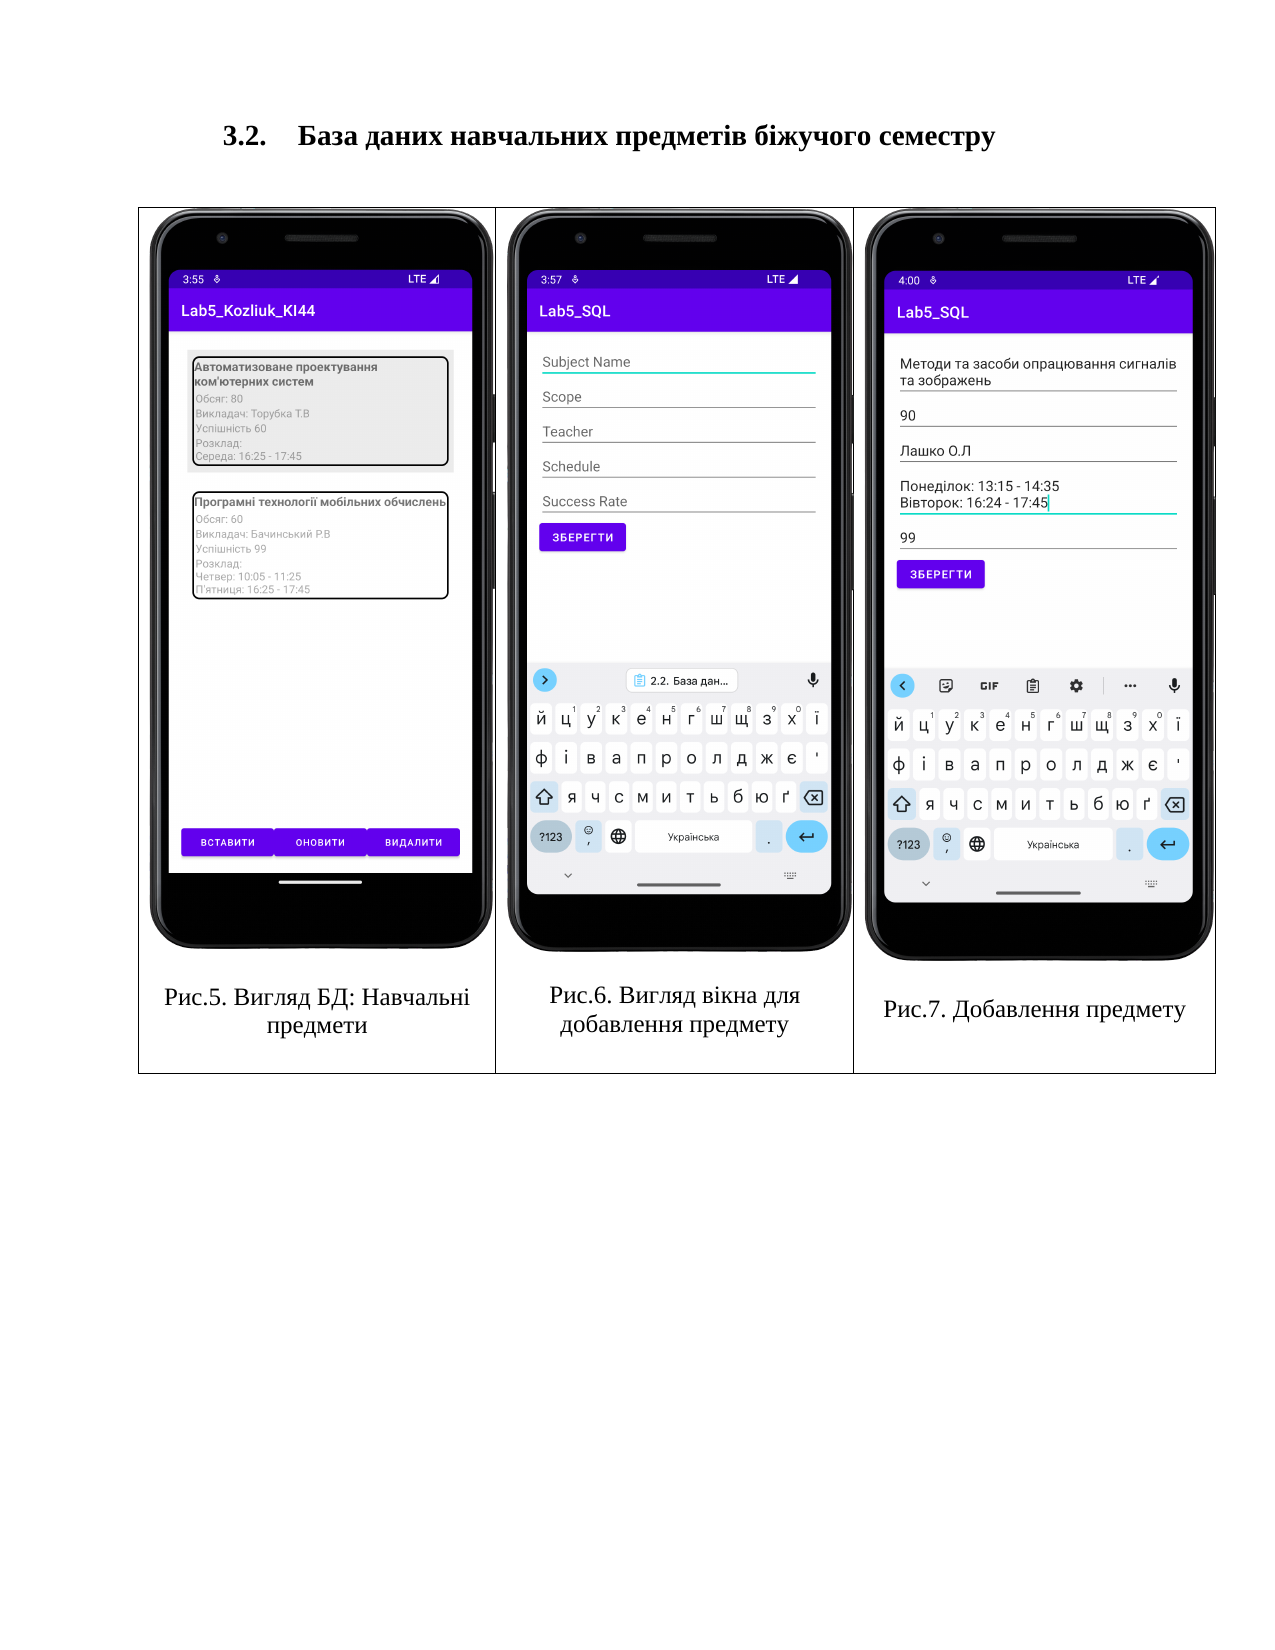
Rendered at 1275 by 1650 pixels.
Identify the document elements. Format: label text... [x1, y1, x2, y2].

table_header Рис.6. Вигляд вікна для добавлення предмету [496, 208, 853, 1073]
picture [149, 208, 495, 949]
table_header Рис.5. Вигляд БД: Навчальні предмети [139, 208, 495, 1073]
table_header Рис.7. Добавлення предмету [854, 208, 1215, 1073]
picture [864, 208, 1216, 961]
list База даних навчальних предметів біжучого семестру [223, 118, 1216, 152]
picture [507, 208, 854, 952]
